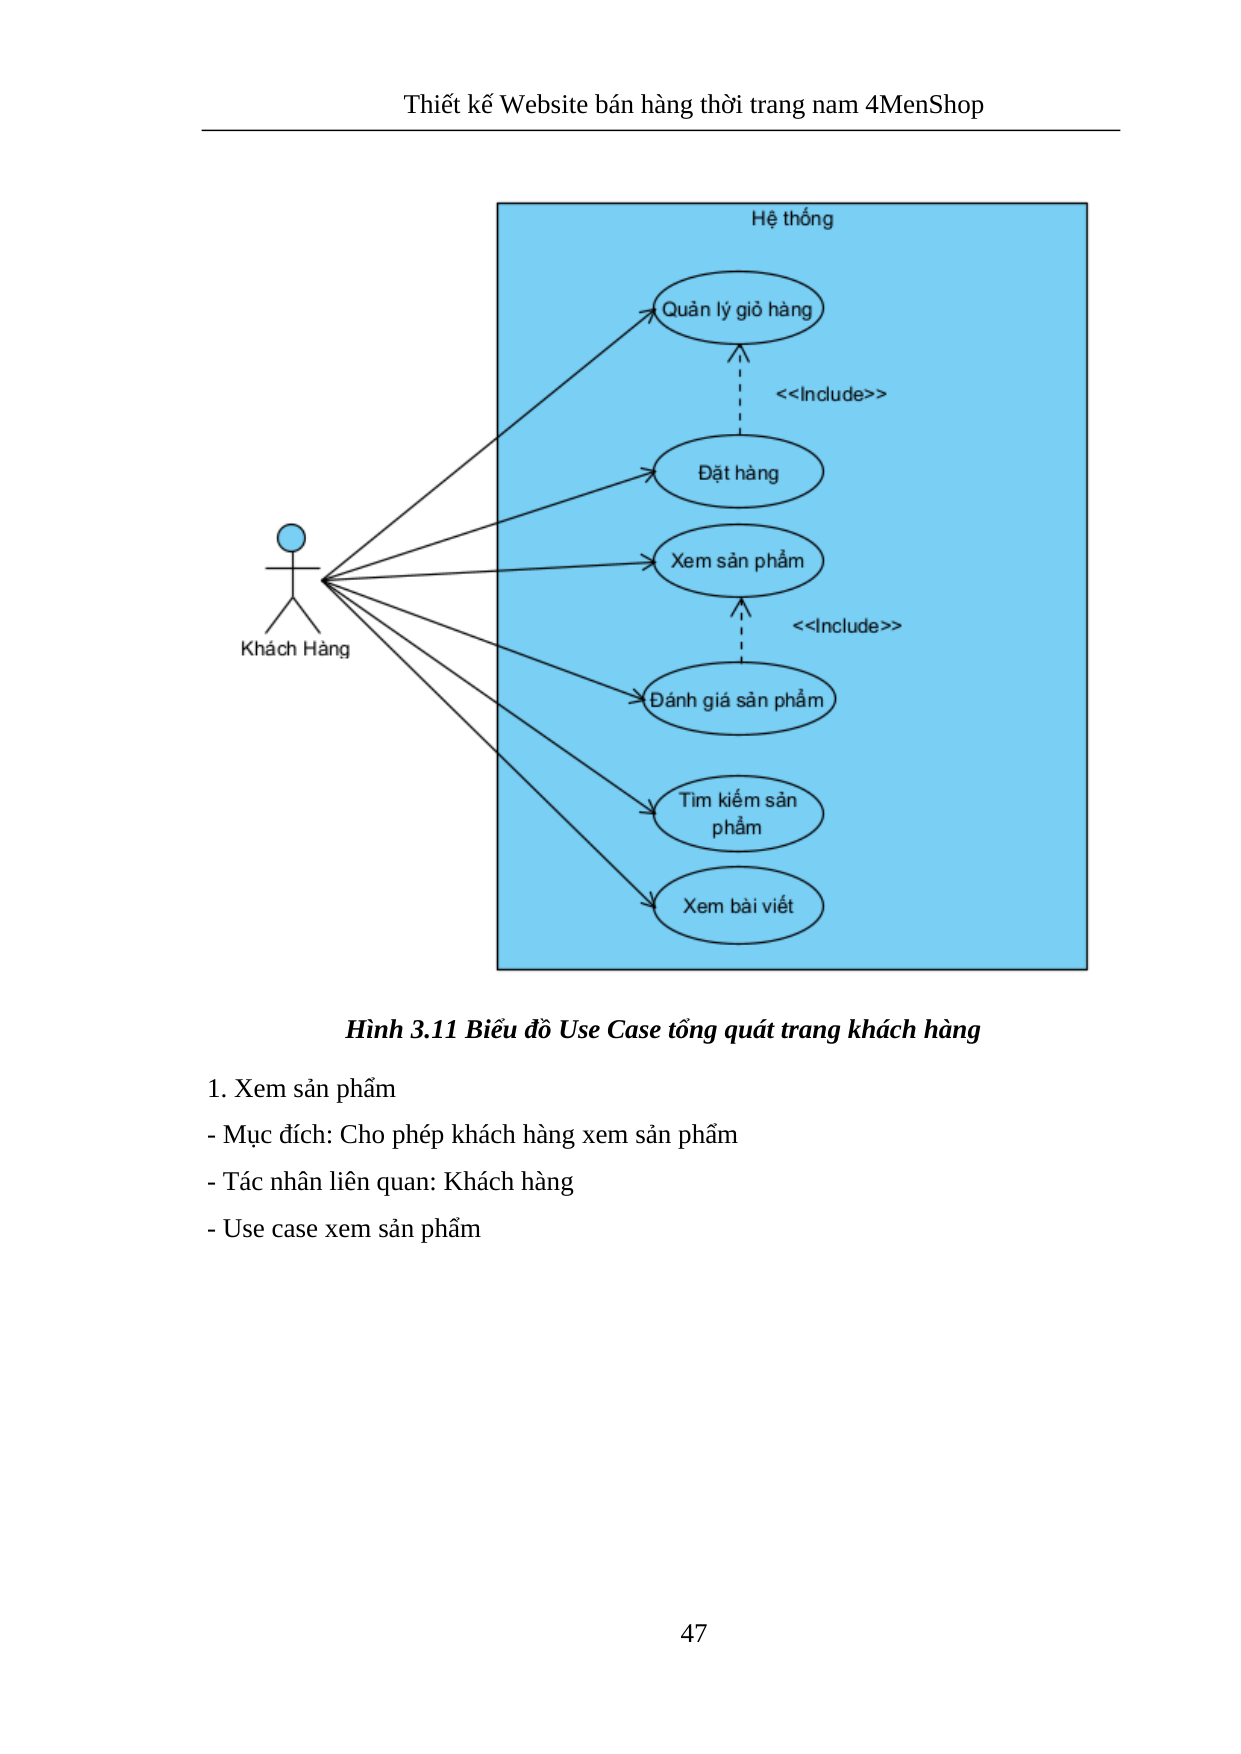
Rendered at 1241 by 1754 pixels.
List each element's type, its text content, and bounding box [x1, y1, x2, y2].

text - Mục đích: Cho phép khách hàng xem sản phẩm [207, 1119, 1122, 1150]
picture [206, 177, 1123, 998]
text - Tác nhân liên quan: Khách hàng [207, 1165, 1122, 1196]
text 1. Xem sản phẩm [207, 1072, 1122, 1103]
text - Use case xem sản phẩm [207, 1212, 1122, 1243]
text Hình 3.11 Biểu đồ Use Case tổng quát trang khách hàng [207, 1013, 1122, 1044]
